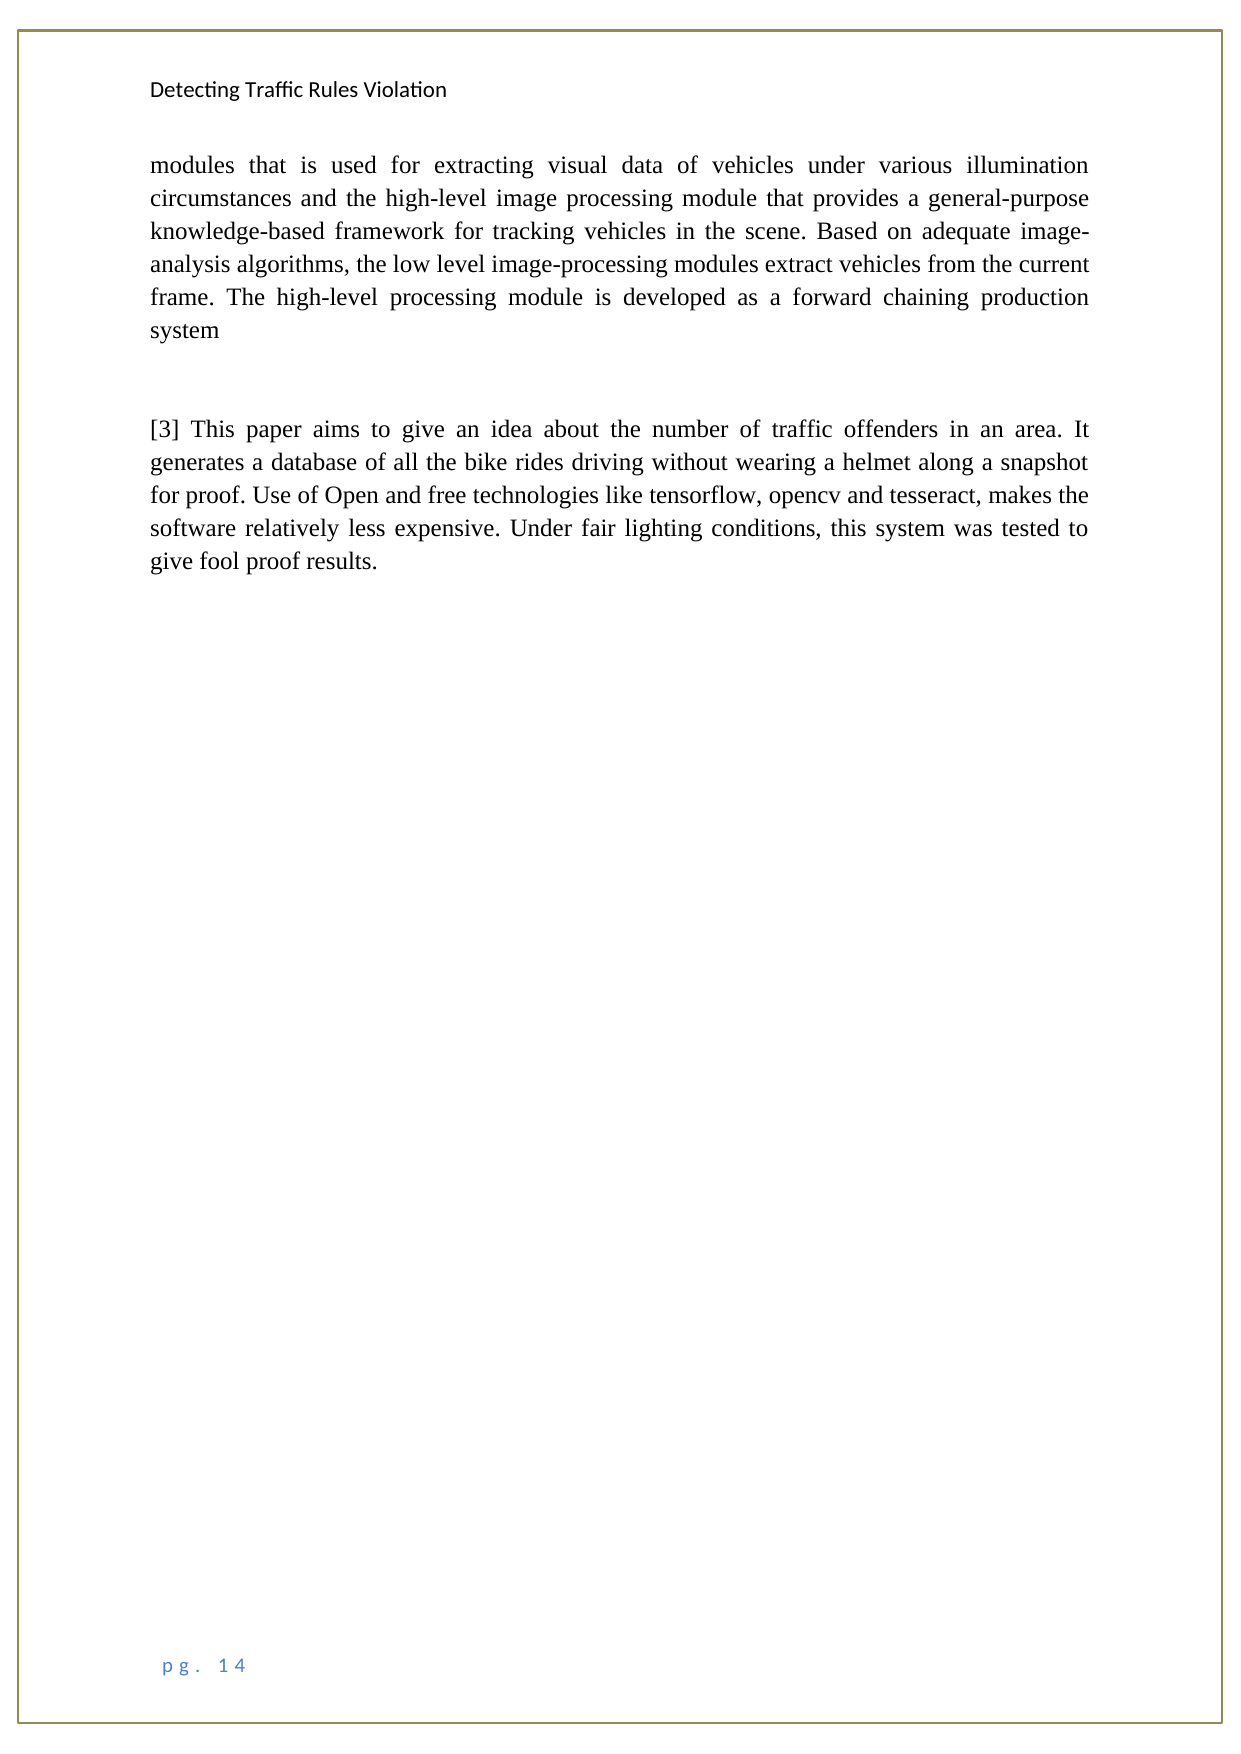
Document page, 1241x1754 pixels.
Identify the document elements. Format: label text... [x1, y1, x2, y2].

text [150, 150, 1090, 344]
text [3] This paper aims to give an idea about the number of traffic offenders in an area. It generates a database of all the bike rides driving without wearing a helmet along a snapshot for proof. Use of Open and free technologies like tensorflow, opencv and tesseract, makes the software relatively less expensive. Under fair lighting conditions, this system was tested to give fool proof results. [150, 414, 1090, 575]
